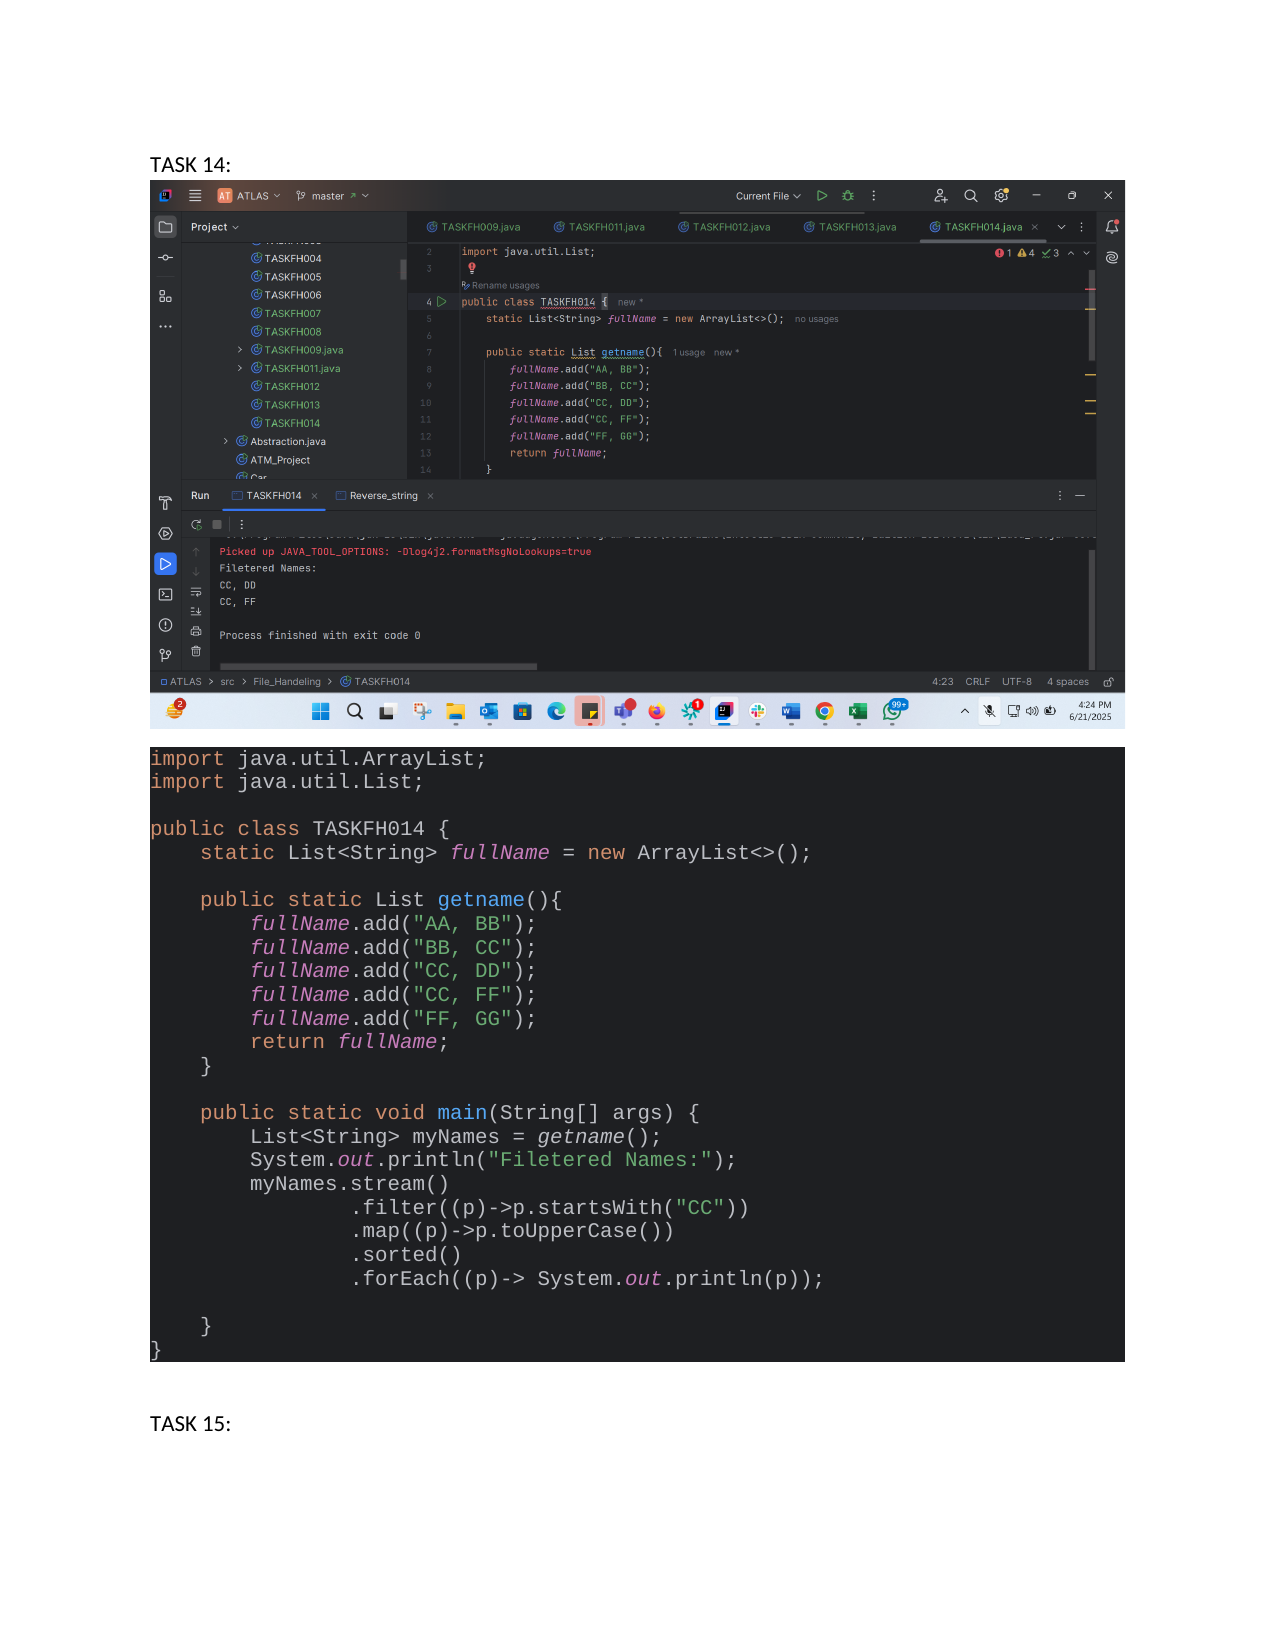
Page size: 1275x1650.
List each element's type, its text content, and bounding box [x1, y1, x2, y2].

picture [150, 180, 1125, 729]
text import java.util.ArrayList; import java.util.List; public class TASKFH014 { static List<String> fullName = new ArrayList<>(); public static List getname(){ fullName.add("AA, BB"); fullName.add("BB, CC"); fullName.add("CC, DD"); fullName.add("CC, FF"); fullName.add("FF, GG"); return fullName; } public static void main(String[] args) { List<String> myNames = getname(); System.out.println("Filetered Names:"); myNames.stream() .filter((p)->p.startsWith("CC")) .map((p)->p.toUpperCase()) .sorted() .forEach((p)-> System.out.println(p)); } } [150, 747, 1125, 1362]
text TASK 15: [150, 1409, 1125, 1437]
text TASK 14: [150, 150, 1125, 180]
